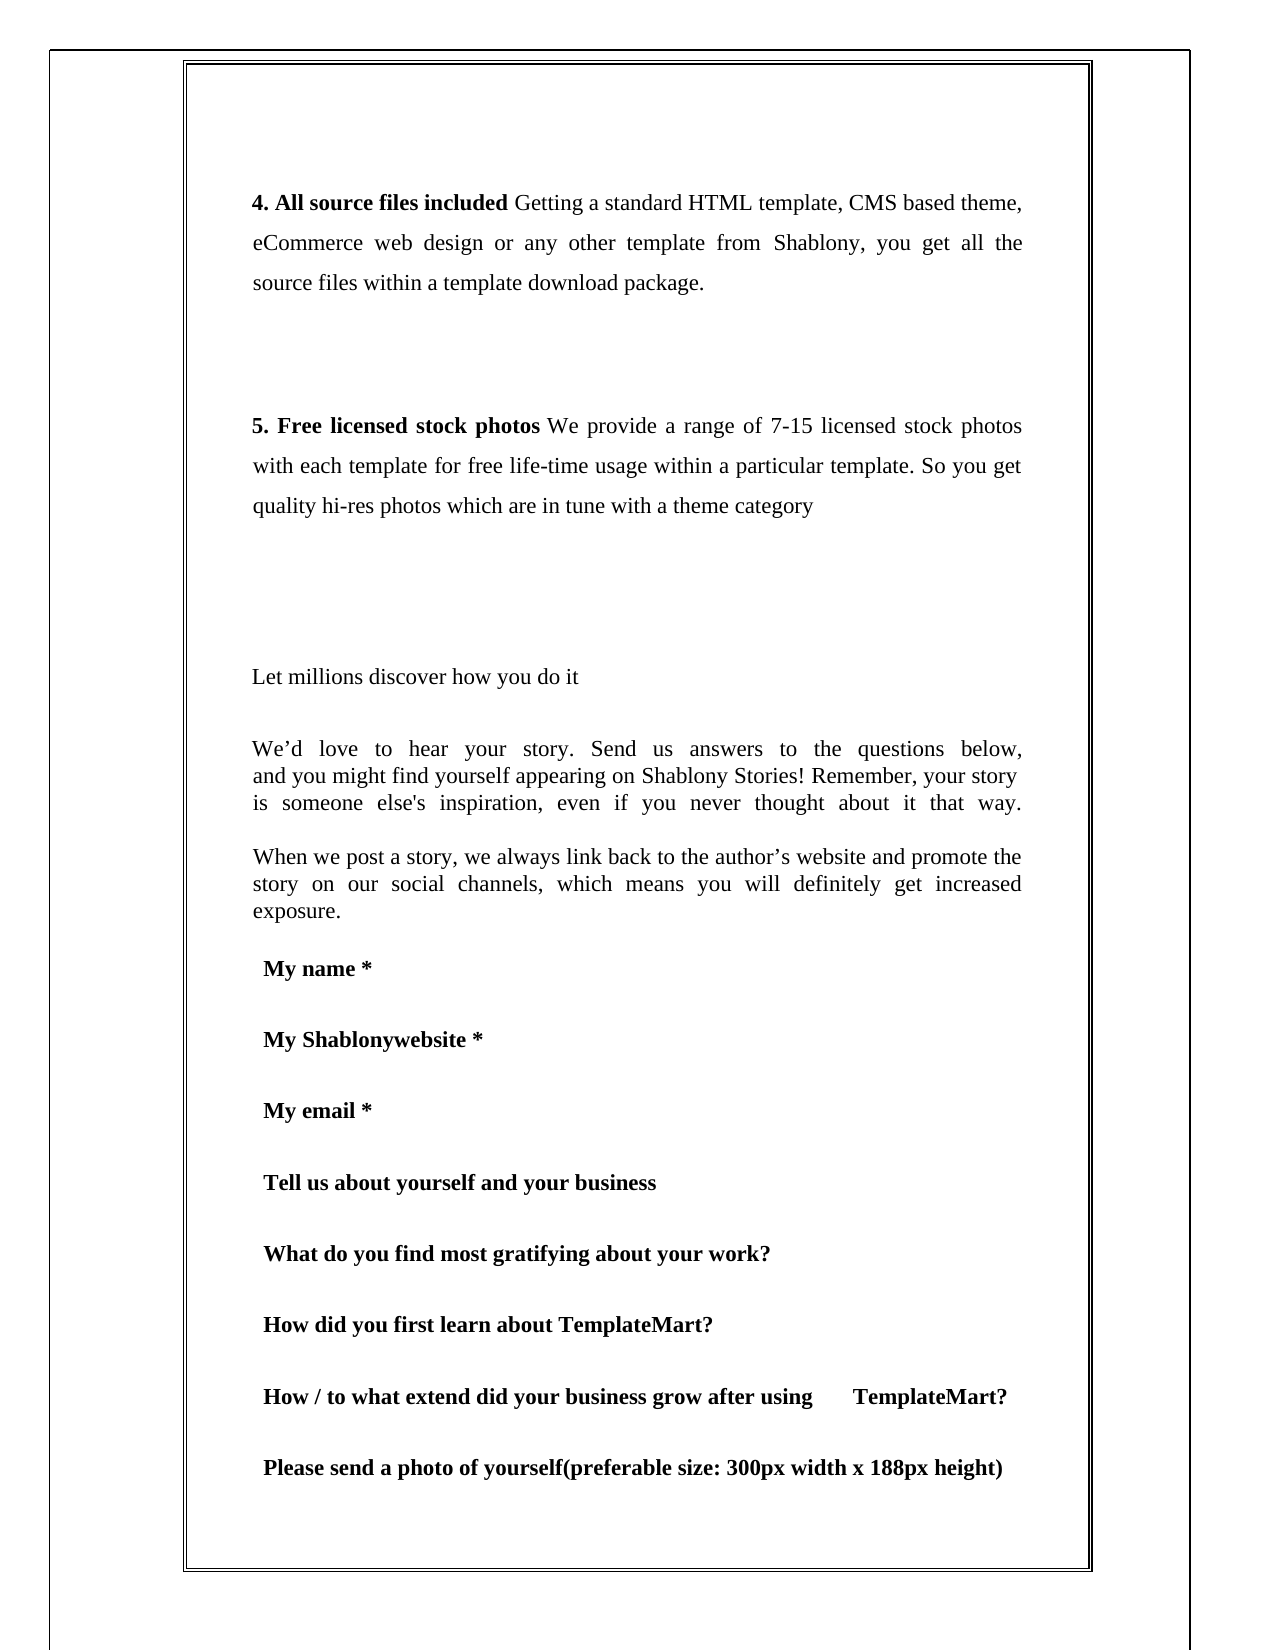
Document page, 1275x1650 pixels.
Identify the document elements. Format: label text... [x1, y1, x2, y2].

text 4. All source files included Getting a standard HTML template, CMS based theme, eCommerce web design or any other template from Shablony, you get all the source files within a template download package. [252, 189, 1023, 296]
text Please send a photo of yourself(preferable size: 300px width x 188px height) [252, 1454, 1023, 1480]
text We’d love to hear your story. Send us answers to the questions below, and you might find yourself appearing on Shablony Stories! Remember, your story is someone else's inspiration, even if you never thought about it that way. When we post a story, we always link back to the author’s website and promote the story on our social channels, which means you will definitely get increased exposure. [252, 734, 1023, 923]
text My Shablonywebsite * [252, 1026, 1023, 1052]
text What do you find most gratifying about your work? [252, 1240, 1023, 1266]
text How did you first learn about TemplateMart? [252, 1311, 1023, 1338]
text Tell us about yourself and your business [252, 1169, 1023, 1195]
text How / to what extend did your business grow after using TemplateMart? [252, 1383, 1023, 1409]
text My email * [252, 1097, 1023, 1124]
text 5. Free licensed stock photos We provide a range of 7-15 licensed stock photos with each template for free life-time usage within a particular template. So you get quality hi-res photos which are in tune with a theme category [252, 412, 1023, 518]
text My name * [252, 954, 1023, 981]
text Let millions discover how you do it [252, 663, 1023, 689]
